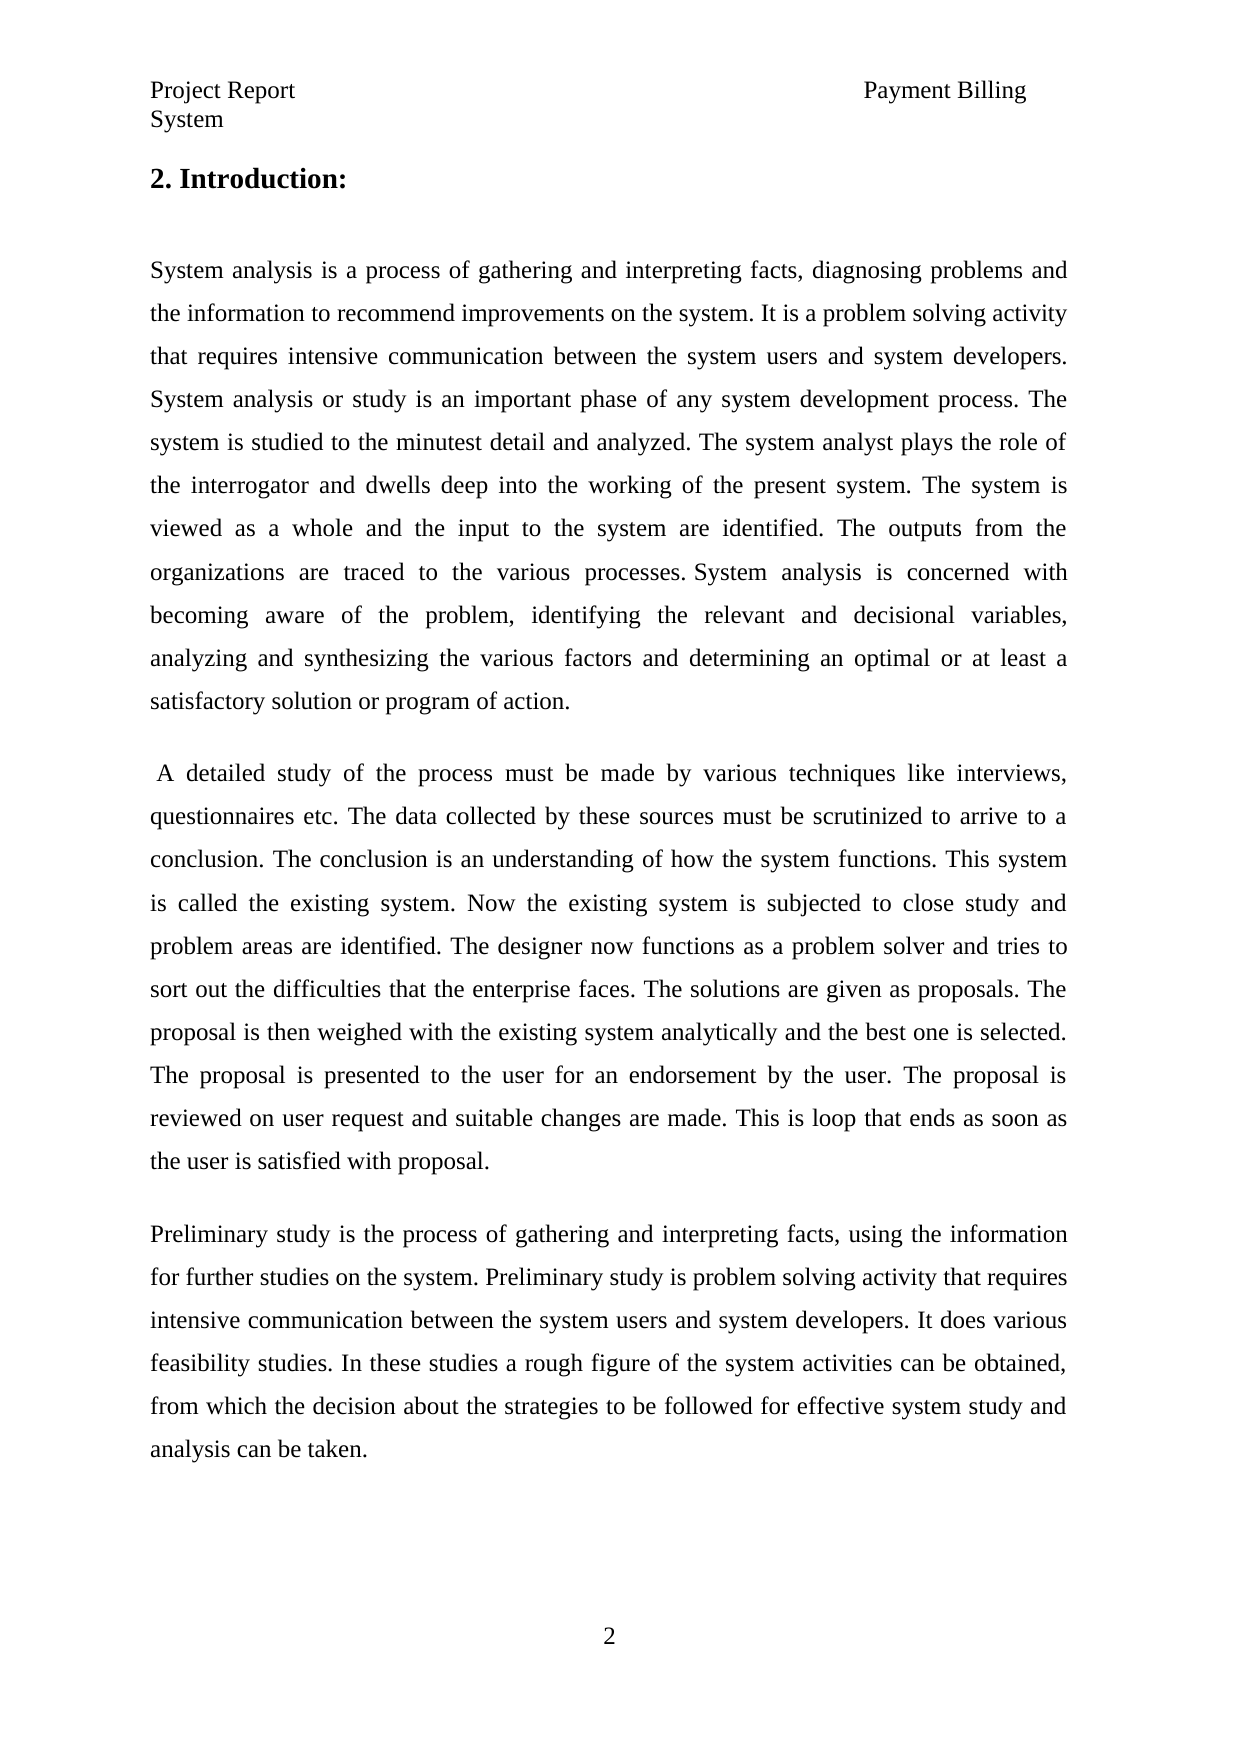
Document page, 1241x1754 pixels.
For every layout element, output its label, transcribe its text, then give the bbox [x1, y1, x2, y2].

text Preliminary study is the process of gathering and interpreting facts, using the information for further studies on the system. Preliminary study is problem solving activity that requires intensive communication between the system users and system developers. It does various feasibility studies. In these studies a rough figure of the system activities can be obtained, from which the decision about the strategies to be followed for effective system study and analysis can be taken. [150, 1219, 1068, 1463]
text A detailed study of the process must be made by various techniques like interviews, questionnaires etc. The data collected by these sources must be scrutinized to arrive to a conclusion. The conclusion is an understanding of how the system functions. This system is called the existing system. Now the existing system is subjected to close study and problem areas are identified. The designer now functions as a problem solver and tries to sort out the difficulties that the enterprise faces. The solutions are given as proposals. The proposal is then weighed with the existing system analytically and the best one is selected. The proposal is presented to the user for an endorsement by the user. The proposal is reviewed on user request and suitable changes are made. This is loop that ends as soon as the user is satisfied with proposal. [150, 758, 1068, 1175]
text System analysis is a process of gathering and interpreting facts, diagnosing problems and the information to recommend improvements on the system. It is a problem solving activity that requires intensive communication between the system users and system developers. System analysis or study is an important phase of any system development process. The system is studied to the minutest detail and analyzed. The system analyst plays the role of the interrogator and dwells deep into the working of the present system. The system is viewed as a whole and the input to the system are identified. The outputs from the organizations are traced to the various processes. System analysis is concerned with becoming aware of the problem, identifying the relevant and decisional variables, analyzing and synthesizing the various factors and determining an optimal or at least a satisfactory solution or program of action. [150, 255, 1068, 715]
subtitle 2. Introduction: [150, 161, 1068, 195]
